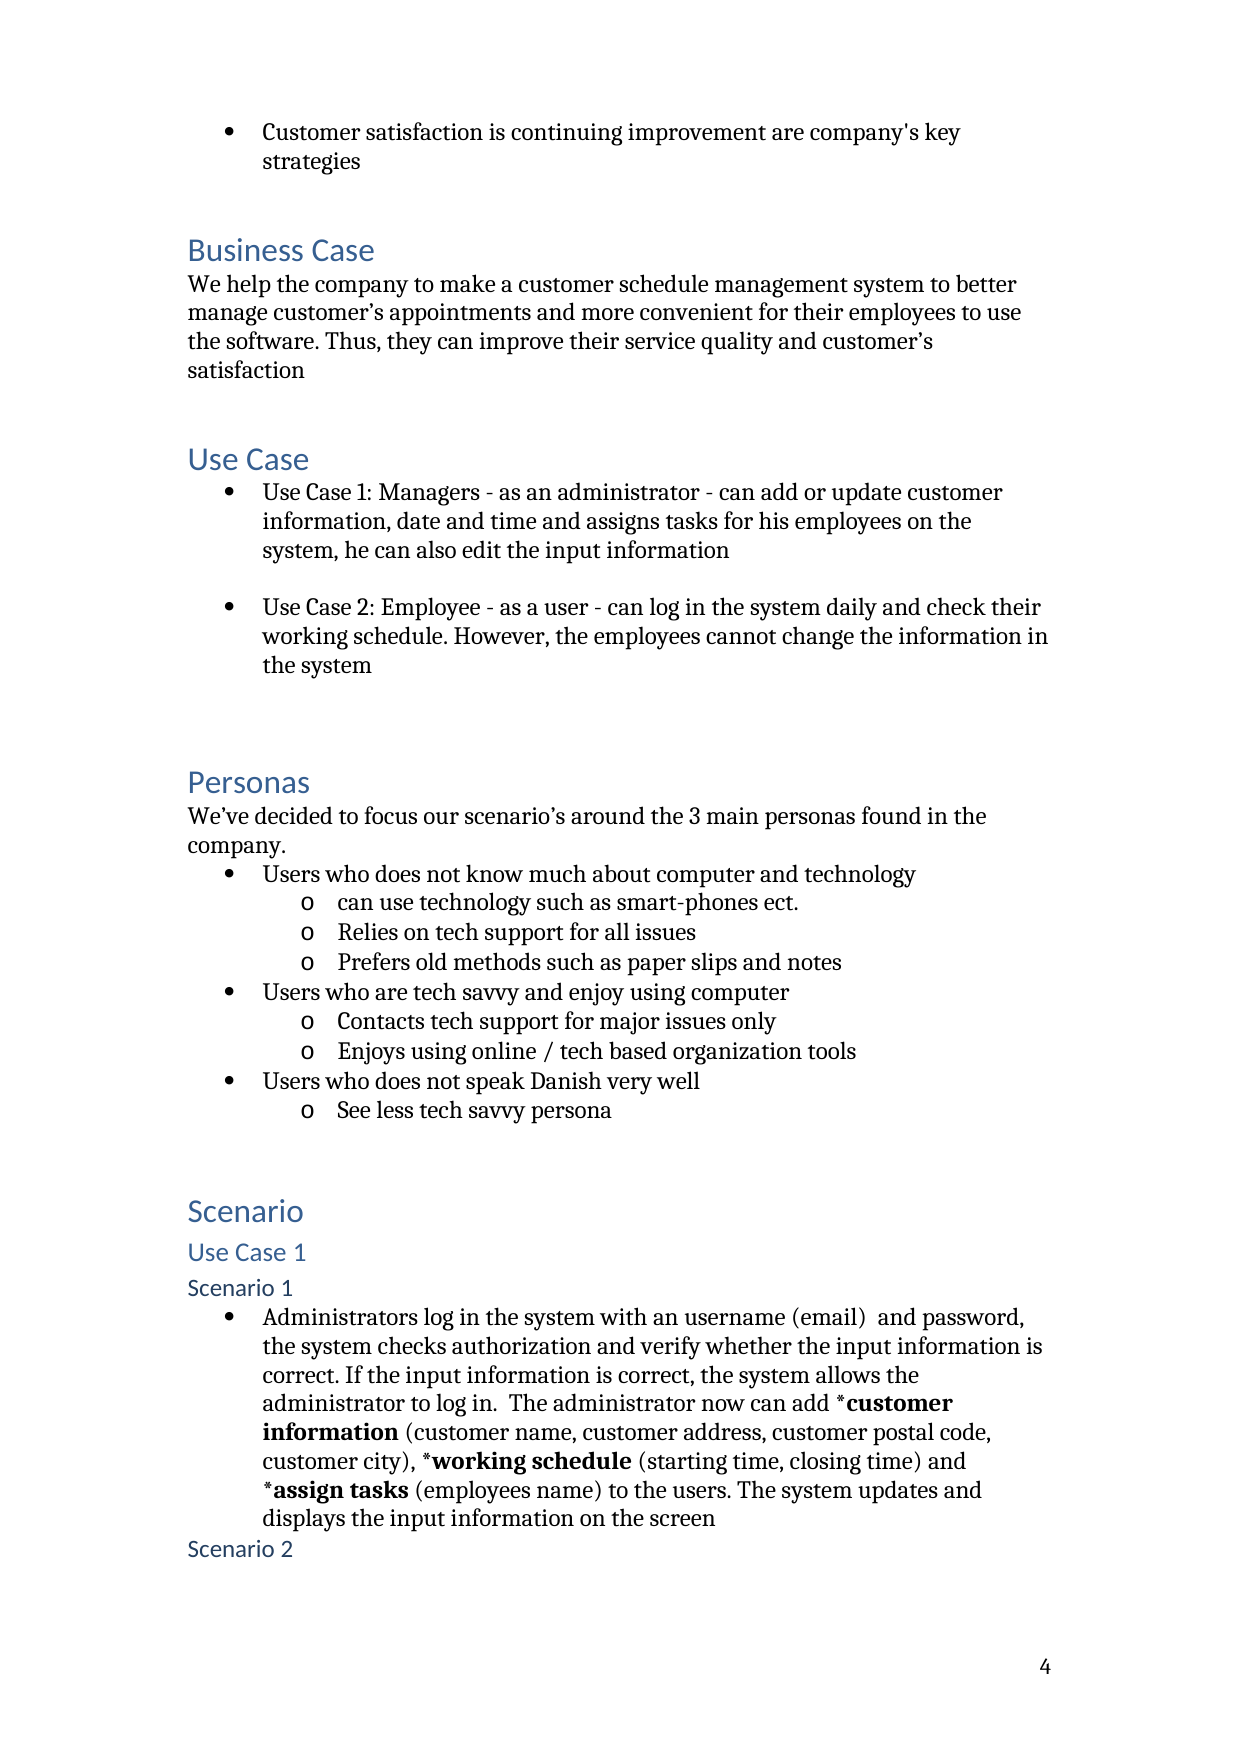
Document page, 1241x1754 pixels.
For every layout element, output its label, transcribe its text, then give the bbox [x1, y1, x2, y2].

list Administrators log in the system with an username (email) and password, the system checks authorization and verify whether the input information is correct. If the input information is correct, the system allows the administrator to log in. The administrator now can add *customer information (customer name, customer address, customer postal code, customer city), *working schedule (starting time, closing time) and *assign tasks (employees name) to the users. The system updates and displays the input information on the screen [225, 1303, 1053, 1533]
text We’ve decided to focus our scenario’s around the 3 main personas found in the company. [187, 802, 1053, 859]
list can use technology such as smart-phones ect. [300, 888, 1053, 918]
list Use Case 1: Managers - as an administrator - can add or update customer information, date and time and assigns tasks for his employees on the system, he can also edit the input information [225, 478, 1053, 564]
subtitle Personas [187, 761, 1053, 802]
list Users who does not speak Danish very well [225, 1067, 1053, 1096]
list Enjoys using online / tech based organization tools [300, 1037, 1053, 1067]
list Contacts tech support for major issues only [300, 1007, 1053, 1037]
list Users who does not know much about computer and technology [225, 859, 1053, 888]
list Prefers old methods such as paper slips and notes [300, 948, 1053, 978]
subtitle Business Case [187, 229, 1053, 269]
subtitle Scenario [187, 1190, 1053, 1231]
text We help the company to make a customer schedule management system to better manage customer’s appointments and more convenient for their employees to use the software. Thus, they can improve their service quality and customer’s satisfaction [187, 269, 1053, 384]
list Relies on tech support for all issues [300, 918, 1053, 948]
subtitle Use Case [187, 437, 1053, 478]
list See less tech savvy persona [300, 1096, 1053, 1126]
text Scenario 2 [187, 1533, 1053, 1563]
subtitle Scenario 1 [187, 1272, 1053, 1303]
subtitle Use Case 1 [187, 1235, 1053, 1268]
list Customer satisfaction is continuing improvement are company's key strategies [225, 118, 1053, 176]
list Users who are tech savvy and enjoy using computer [225, 978, 1053, 1007]
list Use Case 2: Employee - as a user - can log in the system daily and check their working schedule. However, the employees cannot change the information in the system [225, 593, 1053, 679]
